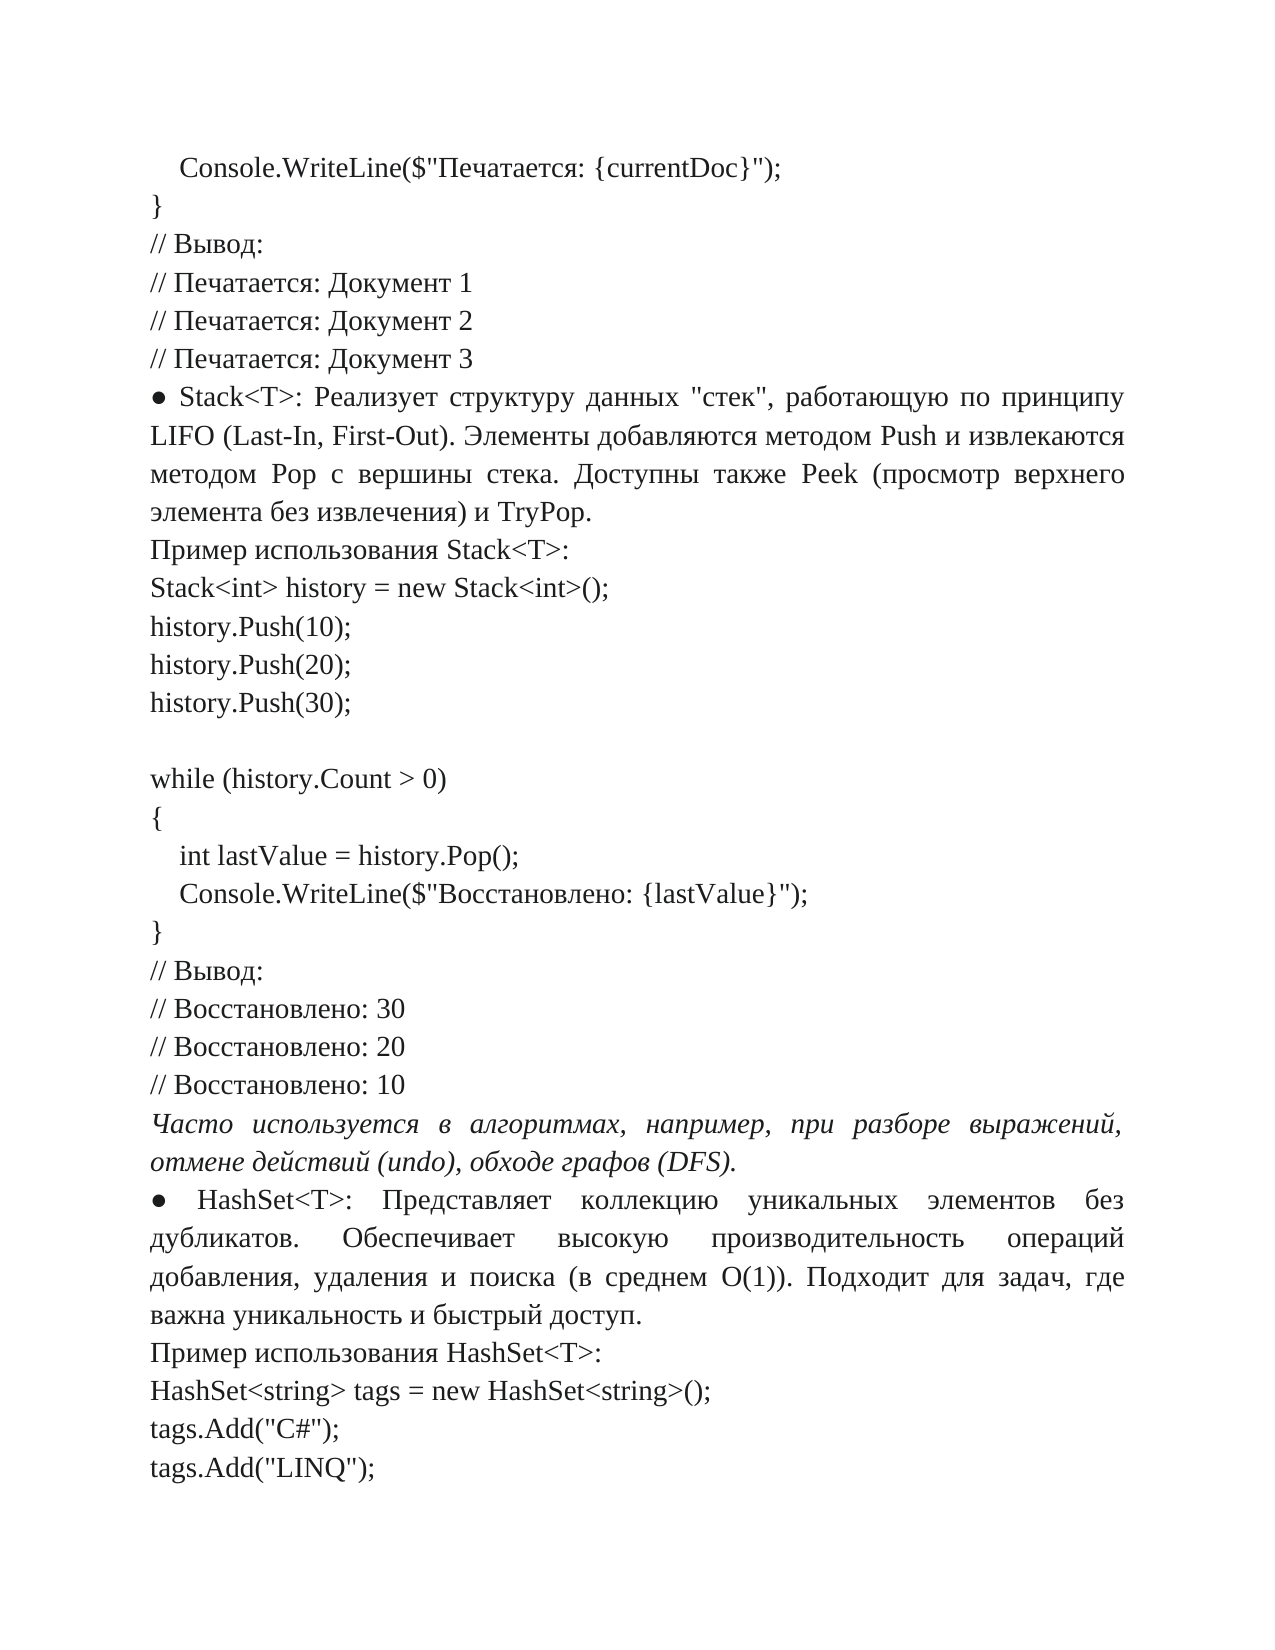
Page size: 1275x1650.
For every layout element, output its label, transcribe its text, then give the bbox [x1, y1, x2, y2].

text Console.WriteLine($"Печатается: {currentDoc}"); [150, 150, 1125, 183]
text while (history.Count > 0) [150, 762, 1125, 795]
text // Печатается: Документ 2 [150, 303, 1125, 336]
text } [150, 914, 1125, 948]
text history.Push(20); [150, 647, 1125, 681]
text int lastValue = history.Pop(); [150, 838, 1125, 872]
text // Печатается: Документ 1 [150, 265, 1125, 298]
text ● Stack<T>: Реализует структуру данных "стек", работающую по принципу LIFO (Last-In, First-Out). Элементы добавляются методом Push и извлекаются методом Pop с вершины стека. Доступны также Peek (просмотр верхнего элемента без извлечения) и TryPop. [150, 379, 1125, 528]
text // Восстановлено: 20 [150, 1029, 1125, 1063]
text history.Push(30); [150, 685, 1125, 719]
text } [150, 188, 1125, 222]
text // Печатается: Документ 3 [150, 341, 1125, 375]
text Stack<int> history = new Stack<int>(); [150, 571, 1125, 604]
text Часто используется в алгоритмах, например, при разборе выражений, отмене действий (undo), обходе графов (DFS). [150, 1106, 1125, 1177]
text history.Push(10); [150, 609, 1125, 642]
text tags.Add("LINQ"); [150, 1450, 1125, 1483]
text Пример использования HashSet<T>: [150, 1335, 1125, 1369]
text Пример использования Stack<T>: [150, 532, 1125, 566]
text Console.WriteLine($"Восстановлено: {lastValue}"); [150, 876, 1125, 910]
text // Вывод: [150, 226, 1125, 260]
text { [150, 800, 1125, 833]
text tags.Add("C#"); [150, 1412, 1125, 1445]
text // Восстановлено: 30 [150, 991, 1125, 1024]
text // Восстановлено: 10 [150, 1067, 1125, 1101]
text // Вывод: [150, 953, 1125, 986]
text ● HashSet<T>: Представляет коллекцию уникальных элементов без дубликатов. Обеспечивает высокую производительность операций добавления, удаления и поиска (в среднем O(1)). Подходит для задач, где важна уникальность и быстрый доступ. [150, 1182, 1125, 1330]
text HashSet<string> tags = new HashSet<string>(); [150, 1373, 1125, 1407]
